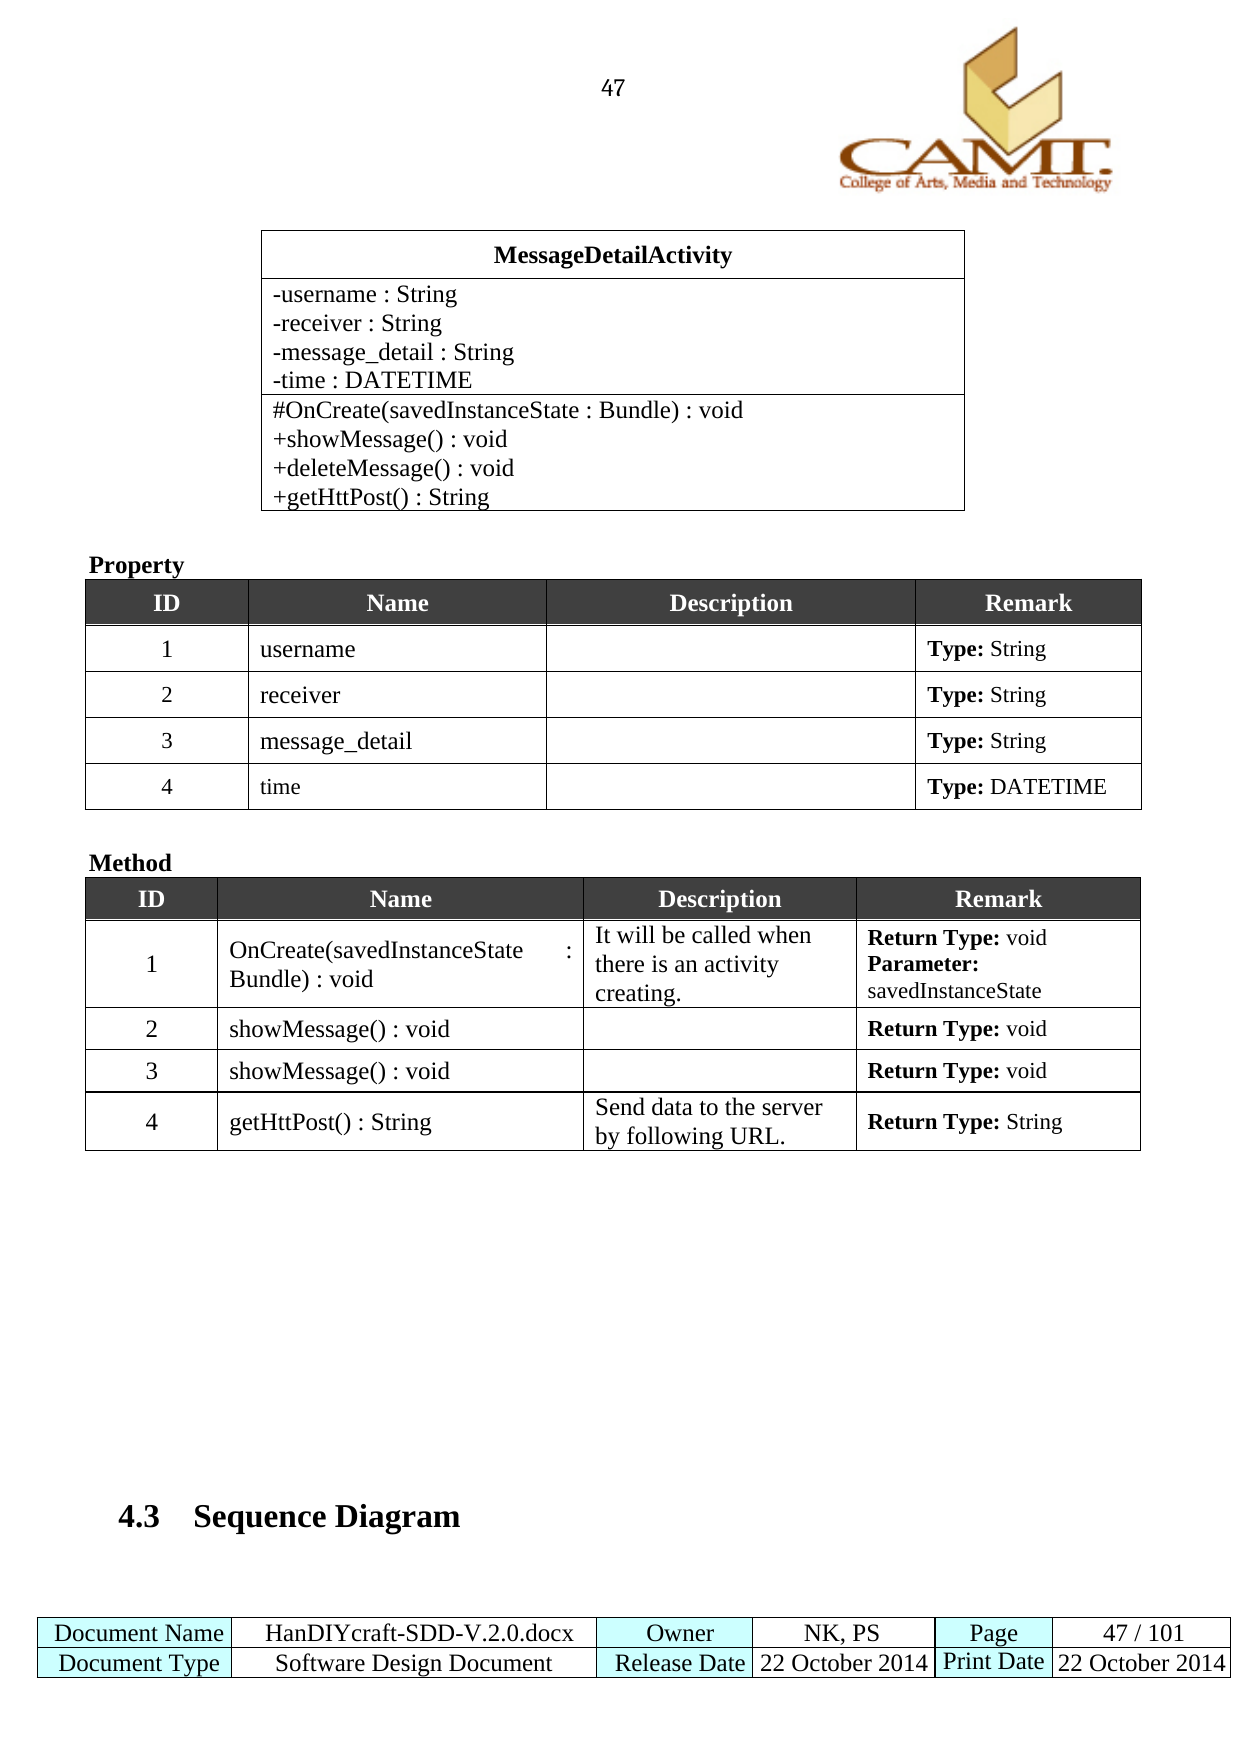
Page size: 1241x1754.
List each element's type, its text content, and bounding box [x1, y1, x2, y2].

table_header ID [86, 878, 217, 919]
table_header Description [547, 580, 915, 624]
table_cell Send data to the server by following URL. [584, 1093, 856, 1150]
table_cell 1 [86, 626, 248, 671]
table_cell Type: String [916, 718, 1141, 763]
table_cell OnCreate(savedInstanceState : Bundle) : void [218, 921, 583, 1007]
table_cell username [249, 626, 546, 671]
table_cell [547, 764, 915, 809]
table_header Remark [916, 580, 1141, 624]
table_cell [547, 672, 915, 717]
list Sequence Diagram [118, 1496, 1108, 1534]
table_cell receiver [249, 672, 546, 717]
table_cell showMessage() : void [218, 1050, 583, 1091]
table_cell Return Type: void [857, 1050, 1140, 1091]
table_cell [547, 626, 915, 671]
list Property [88, 550, 1108, 578]
table_header Name [249, 580, 546, 624]
table_cell 1 [86, 921, 217, 1007]
table_cell 3 [86, 1050, 217, 1091]
table_cell showMessage() : void [218, 1008, 583, 1049]
table_cell Type: String [916, 626, 1141, 671]
table_cell -username : String -receiver : String -message_detail : String -time : DATETIME [262, 279, 964, 394]
table_cell 2 [86, 672, 248, 717]
table_header Description [584, 878, 856, 919]
table_header MessageDetailActivity [262, 231, 964, 278]
table_cell 3 [86, 718, 248, 763]
table_cell [547, 718, 915, 763]
table_cell 2 [86, 1008, 217, 1049]
picture [755, 18, 1221, 207]
table_cell 4 [86, 764, 248, 809]
table_cell Return Type: String [857, 1093, 1140, 1150]
table_cell 4 [86, 1093, 217, 1150]
table_cell getHttPost() : String [218, 1093, 583, 1150]
table_cell Return Type: void [857, 1008, 1140, 1049]
table_cell #OnCreate(savedInstanceState : Bundle) : void +showMessage() : void +deleteMessage() : void +getHttPost() : String [262, 395, 964, 510]
table_cell [584, 1008, 856, 1049]
table_cell [584, 1050, 856, 1091]
table_header ID [86, 580, 248, 624]
table_cell Type: String [916, 672, 1141, 717]
table_header Name [218, 878, 583, 919]
table_cell time [249, 764, 546, 809]
table_cell Return Type: void Parameter: savedInstanceState [857, 921, 1140, 1007]
table_header Remark [857, 878, 1140, 919]
table_cell Type: DATETIME [916, 764, 1141, 809]
list Method [88, 848, 1108, 877]
table_cell message_detail [249, 718, 546, 763]
table_cell It will be called when there is an activity creating. [584, 921, 856, 1007]
